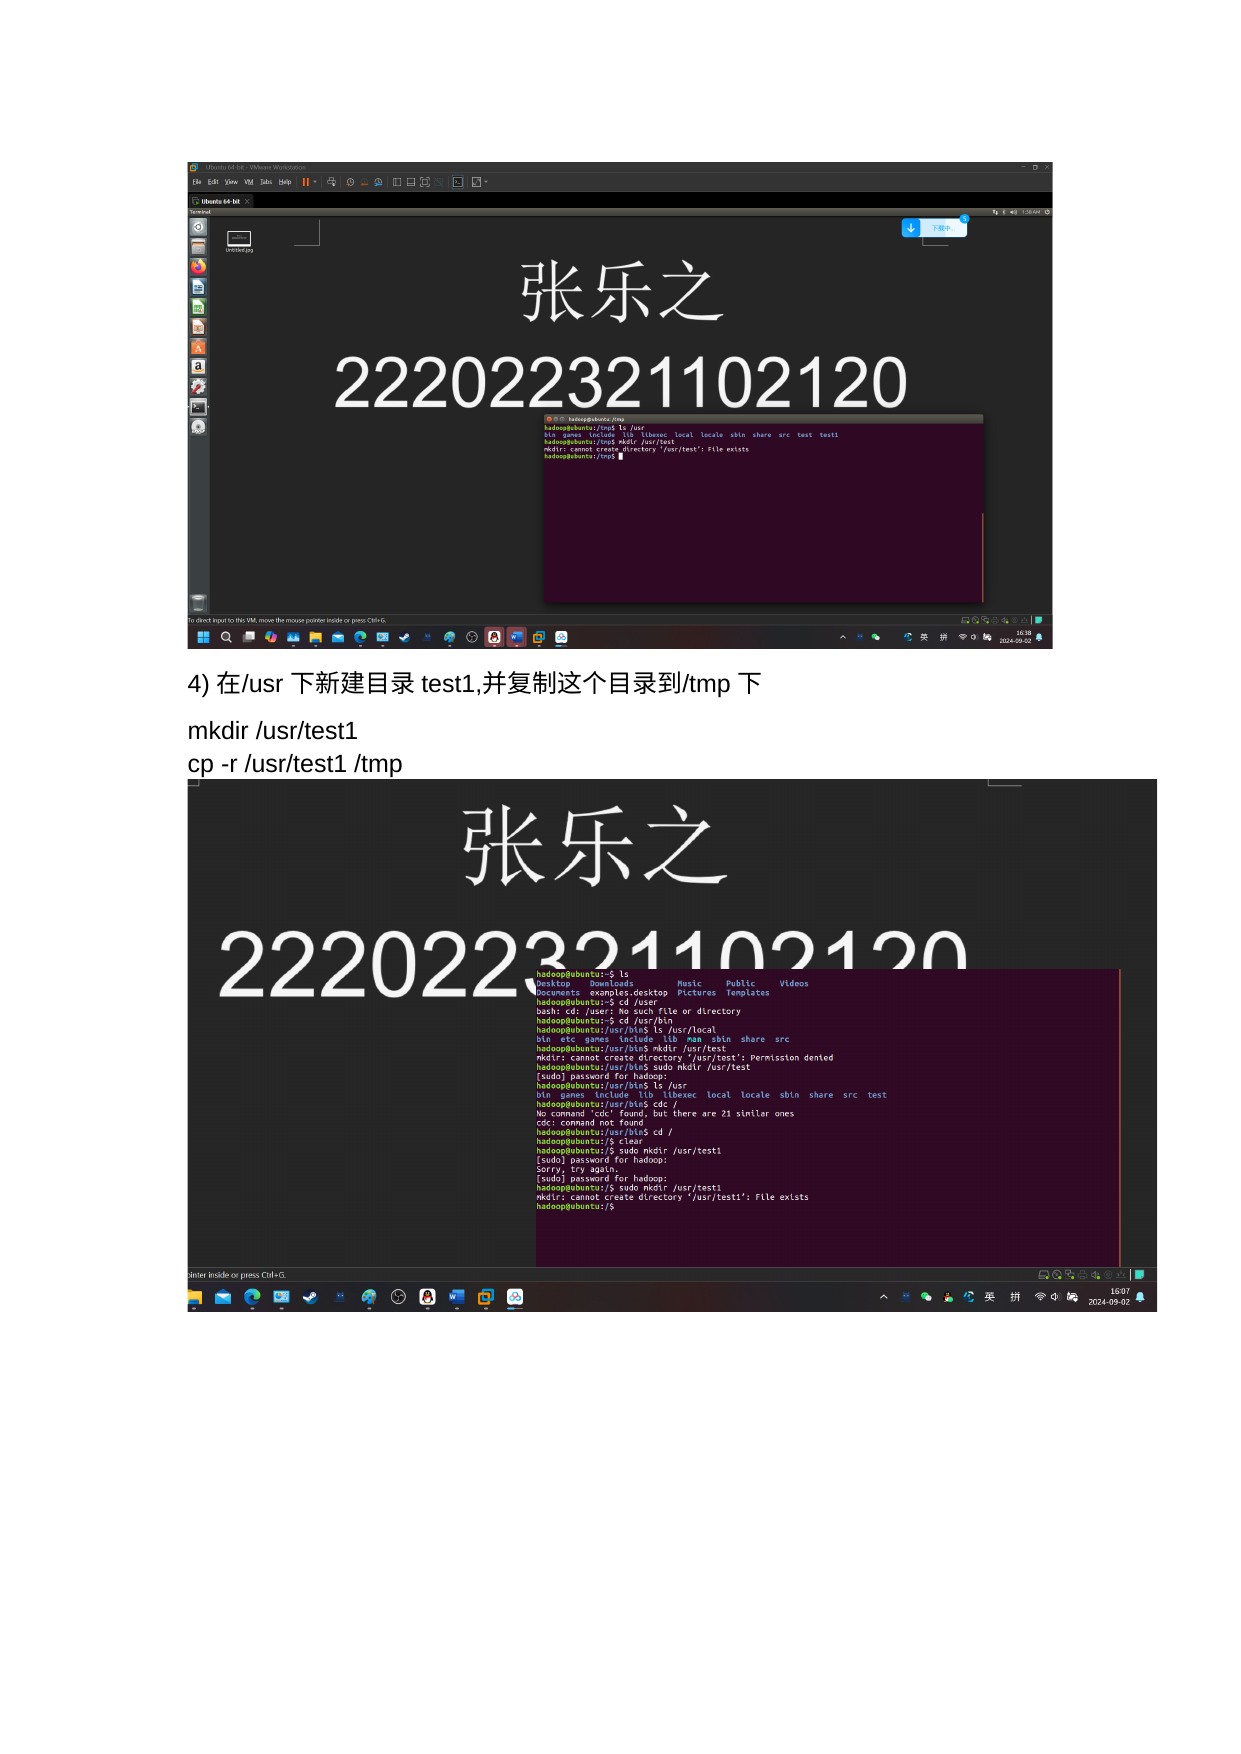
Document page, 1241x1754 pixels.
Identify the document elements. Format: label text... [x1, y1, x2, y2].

text cp -r /usr/test1 /tmp [187, 747, 1053, 779]
text 4) 在/usr 下新建目录 test1,并复制这个目录到/tmp 下 [187, 649, 1053, 714]
picture [187, 162, 1053, 649]
picture [187, 779, 1158, 1312]
text mkdir /usr/test1 [187, 714, 1053, 747]
